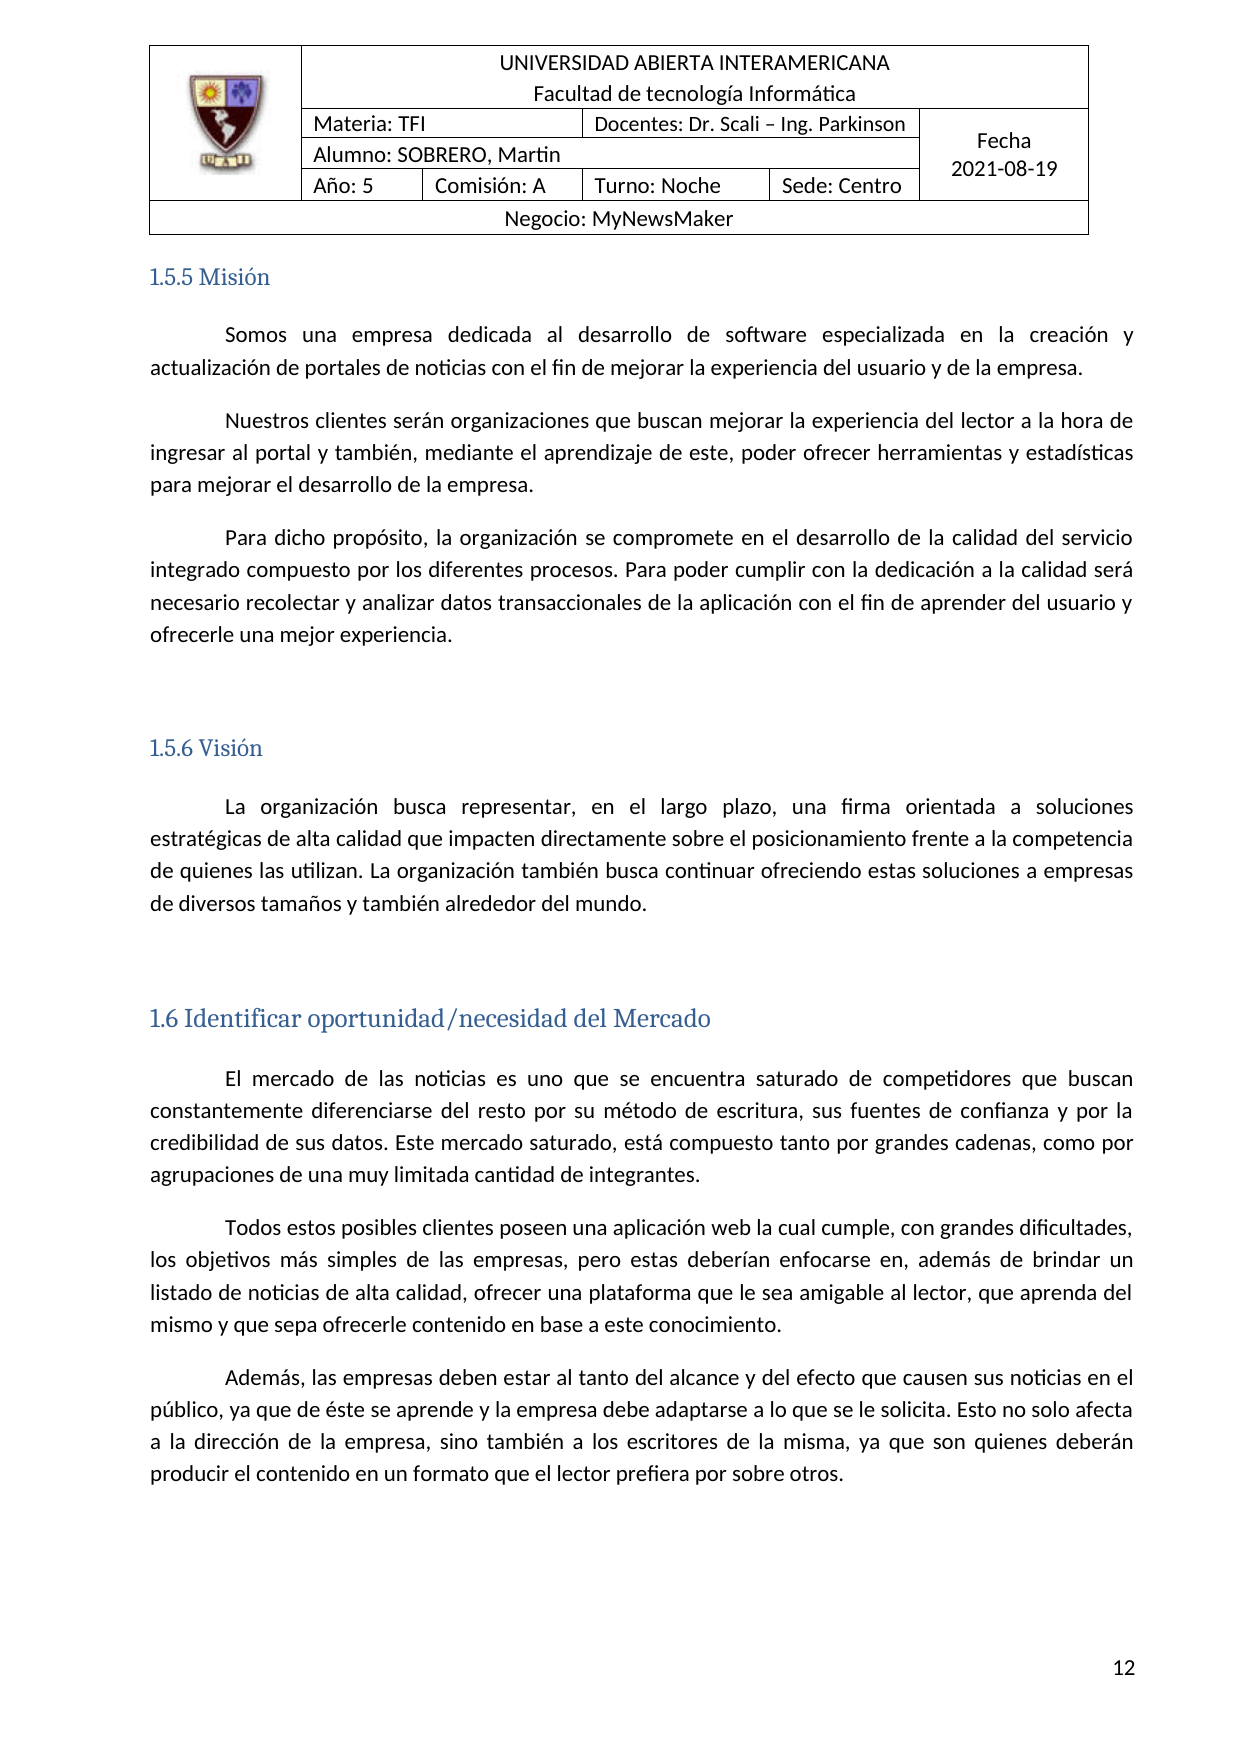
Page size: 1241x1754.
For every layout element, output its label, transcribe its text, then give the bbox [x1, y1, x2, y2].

text Nuestros clientes serán organizaciones que buscan mejorar la experiencia del lector a la hora de ingresar al portal y también, mediante el aprendizaje de este, poder ofrecer herramientas y estadísticas para mejorar el desarrollo de la empresa. [150, 406, 1135, 498]
subtitle 1.5.6 Visión [150, 734, 1135, 763]
picture [175, 67, 276, 180]
text Somos una empresa dedicada al desarrollo de software especializada en la creación y actualización de portales de noticias con el fin de mejorar la experiencia del usuario y de la empresa. [150, 321, 1135, 381]
subtitle 1.6 Identificar oportunidad/necesidad del Mercado [150, 1003, 1135, 1034]
text Además, las empresas deben estar al tanto del alcance y del efecto que causen sus noticias en el público, ya que de éste se aprende y la empresa debe adaptarse a lo que se le solicita. Esto no solo afecta a la dirección de la empresa, sino también a los escritores de la misma, ya que son quienes deberán producir el contenido en un formato que el lector prefiera por sobre otros. [150, 1363, 1135, 1488]
text La organización busca representar, en el largo plazo, una firma orientada a soluciones estratégicas de alta calidad que impacten directamente sobre el posicionamiento frente a la competencia de quienes las utilizan. La organización también busca continuar ofreciendo estas soluciones a empresas de diversos tamaños y también alrededor del mundo. [150, 792, 1135, 917]
text Para dicho propósito, la organización se compromete en el desarrollo de la calidad del servicio integrado compuesto por los diferentes procesos. Para poder cumplir con la dedicación a la calidad será necesario recolectar y analizar datos transaccionales de la aplicación con el fin de aprender del usuario y ofrecerle una mejor experiencia. [150, 523, 1135, 648]
subtitle 1.5.5 Misión [150, 263, 1135, 291]
text El mercado de las noticias es uno que se encuentra saturado de competidores que buscan constantemente diferenciarse del resto por su método de escritura, sus fuentes de confianza y por la credibilidad de sus datos. Este mercado saturado, está compuesto tanto por grandes cadenas, como por agrupaciones de una muy limitada cantidad de integrantes. [150, 1064, 1135, 1188]
text Todos estos posibles clientes poseen una aplicación web la cual cumple, con grandes dificultades, los objetivos más simples de las empresas, pero estas deberían enfocarse en, además de brindar un listado de noticias de alta calidad, ofrecer una plataforma que le sea amigable al lector, que aprenda del mismo y que sepa ofrecerle contenido en base a este conocimiento. [150, 1213, 1135, 1338]
